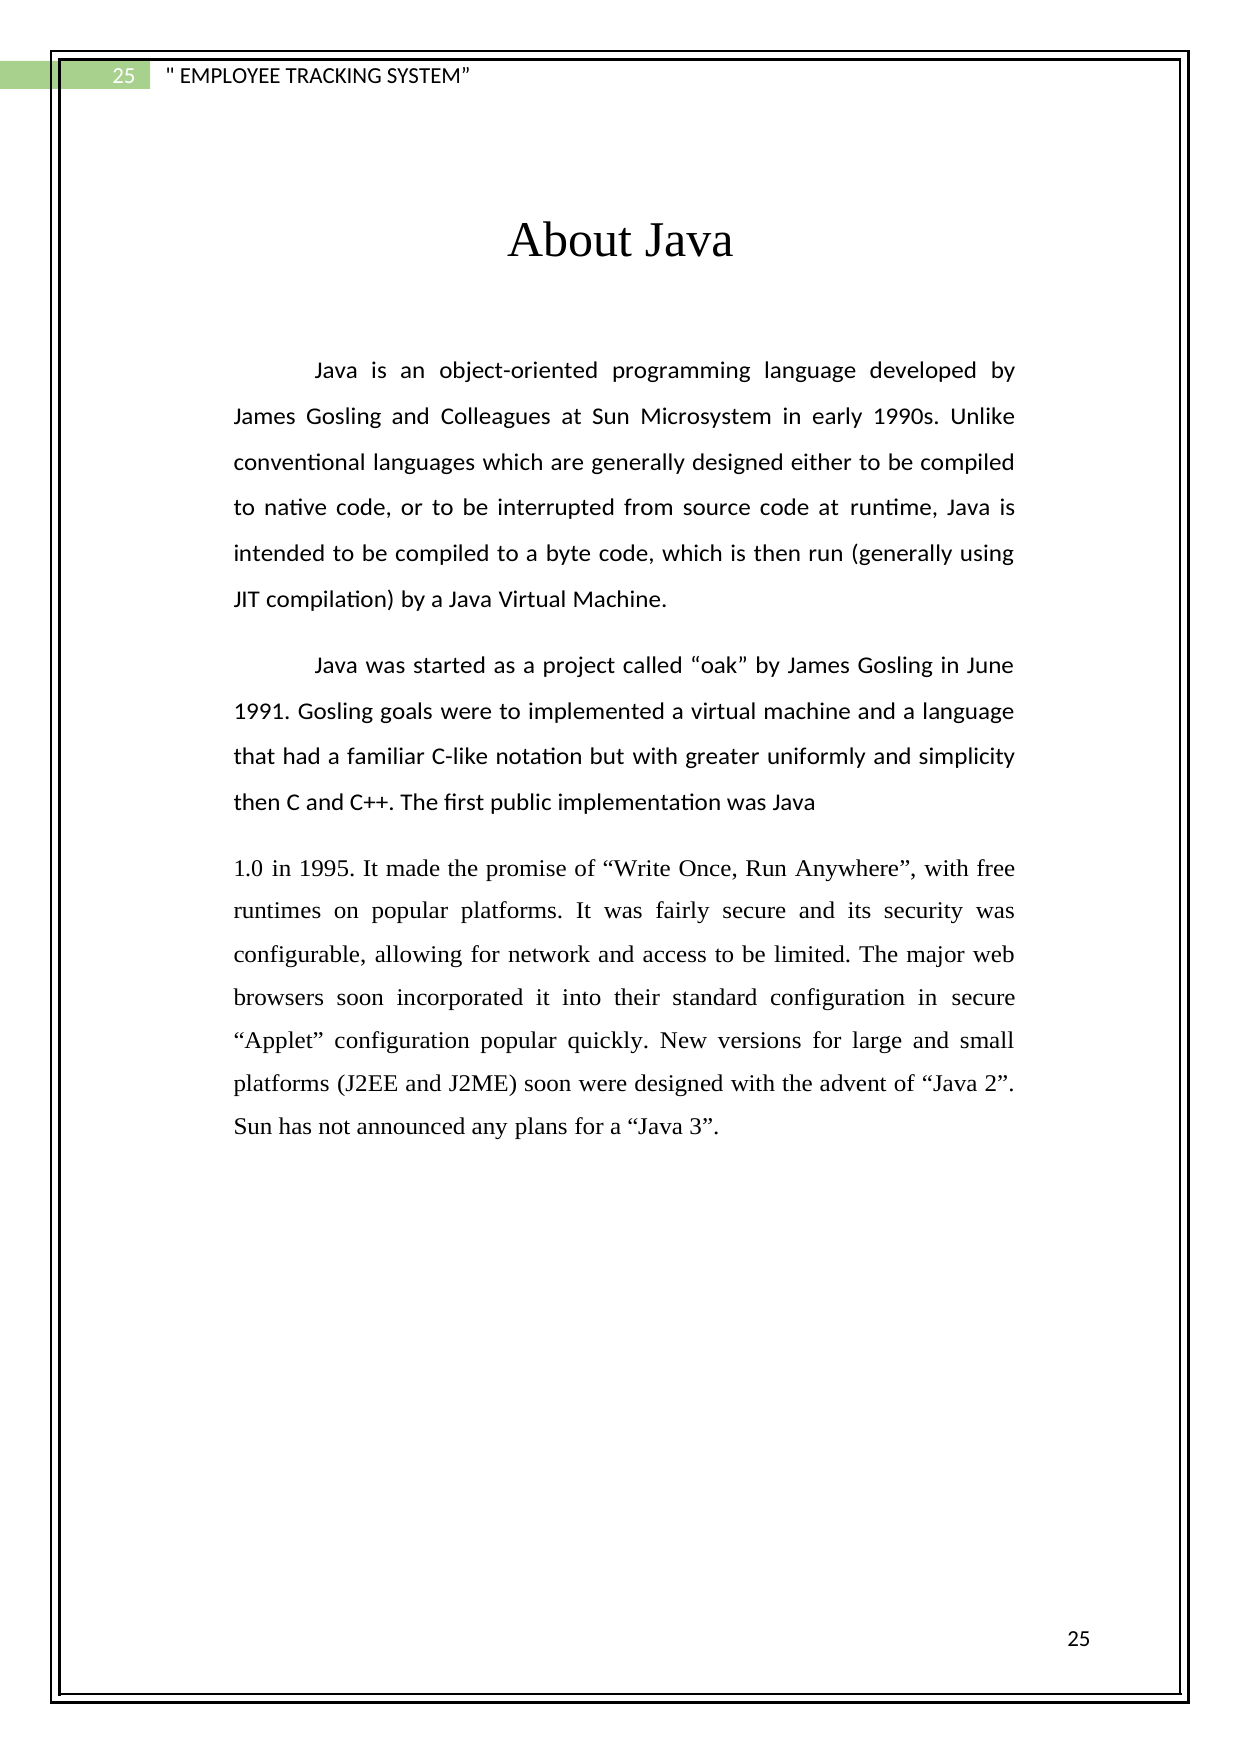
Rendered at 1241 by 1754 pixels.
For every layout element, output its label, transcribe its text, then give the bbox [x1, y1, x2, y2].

list in 1995. It made the promise of “Write Once, Run Anywhere”, with free runtimes on popular platforms. It was fairly secure and its security was configurable, allowing for network and access to be limited. The major web browsers soon incorporated it into their standard configuration in secure “Applet” configuration popular quickly. New versions for large and small platforms (J2EE and J2ME) soon were designed with the advent of “Java 2”. Sun has not announced any plans for a “Java 3”. [233, 853, 1016, 1139]
text Java was started as a project called “oak” by James Gosling in June 1991. Gosling goals were to implemented a virtual machine and a language that had a familiar C-like notation but with greater uniformly and simplicity then C and C++. The first public implementation was Java [233, 650, 1015, 816]
text Java is an object-oriented programming language developed by James Gosling and Colleagues at Sun Microsystem in early 1990s. Unlike conventional languages which are generally designed either to be compiled to native code, or to be interrupted from source code at runtime, Java is intended to be compiled to a byte code, which is then run (generally using JIT compilation) by a Java Virtual Machine. [233, 356, 1015, 613]
text About Java [150, 209, 1090, 267]
